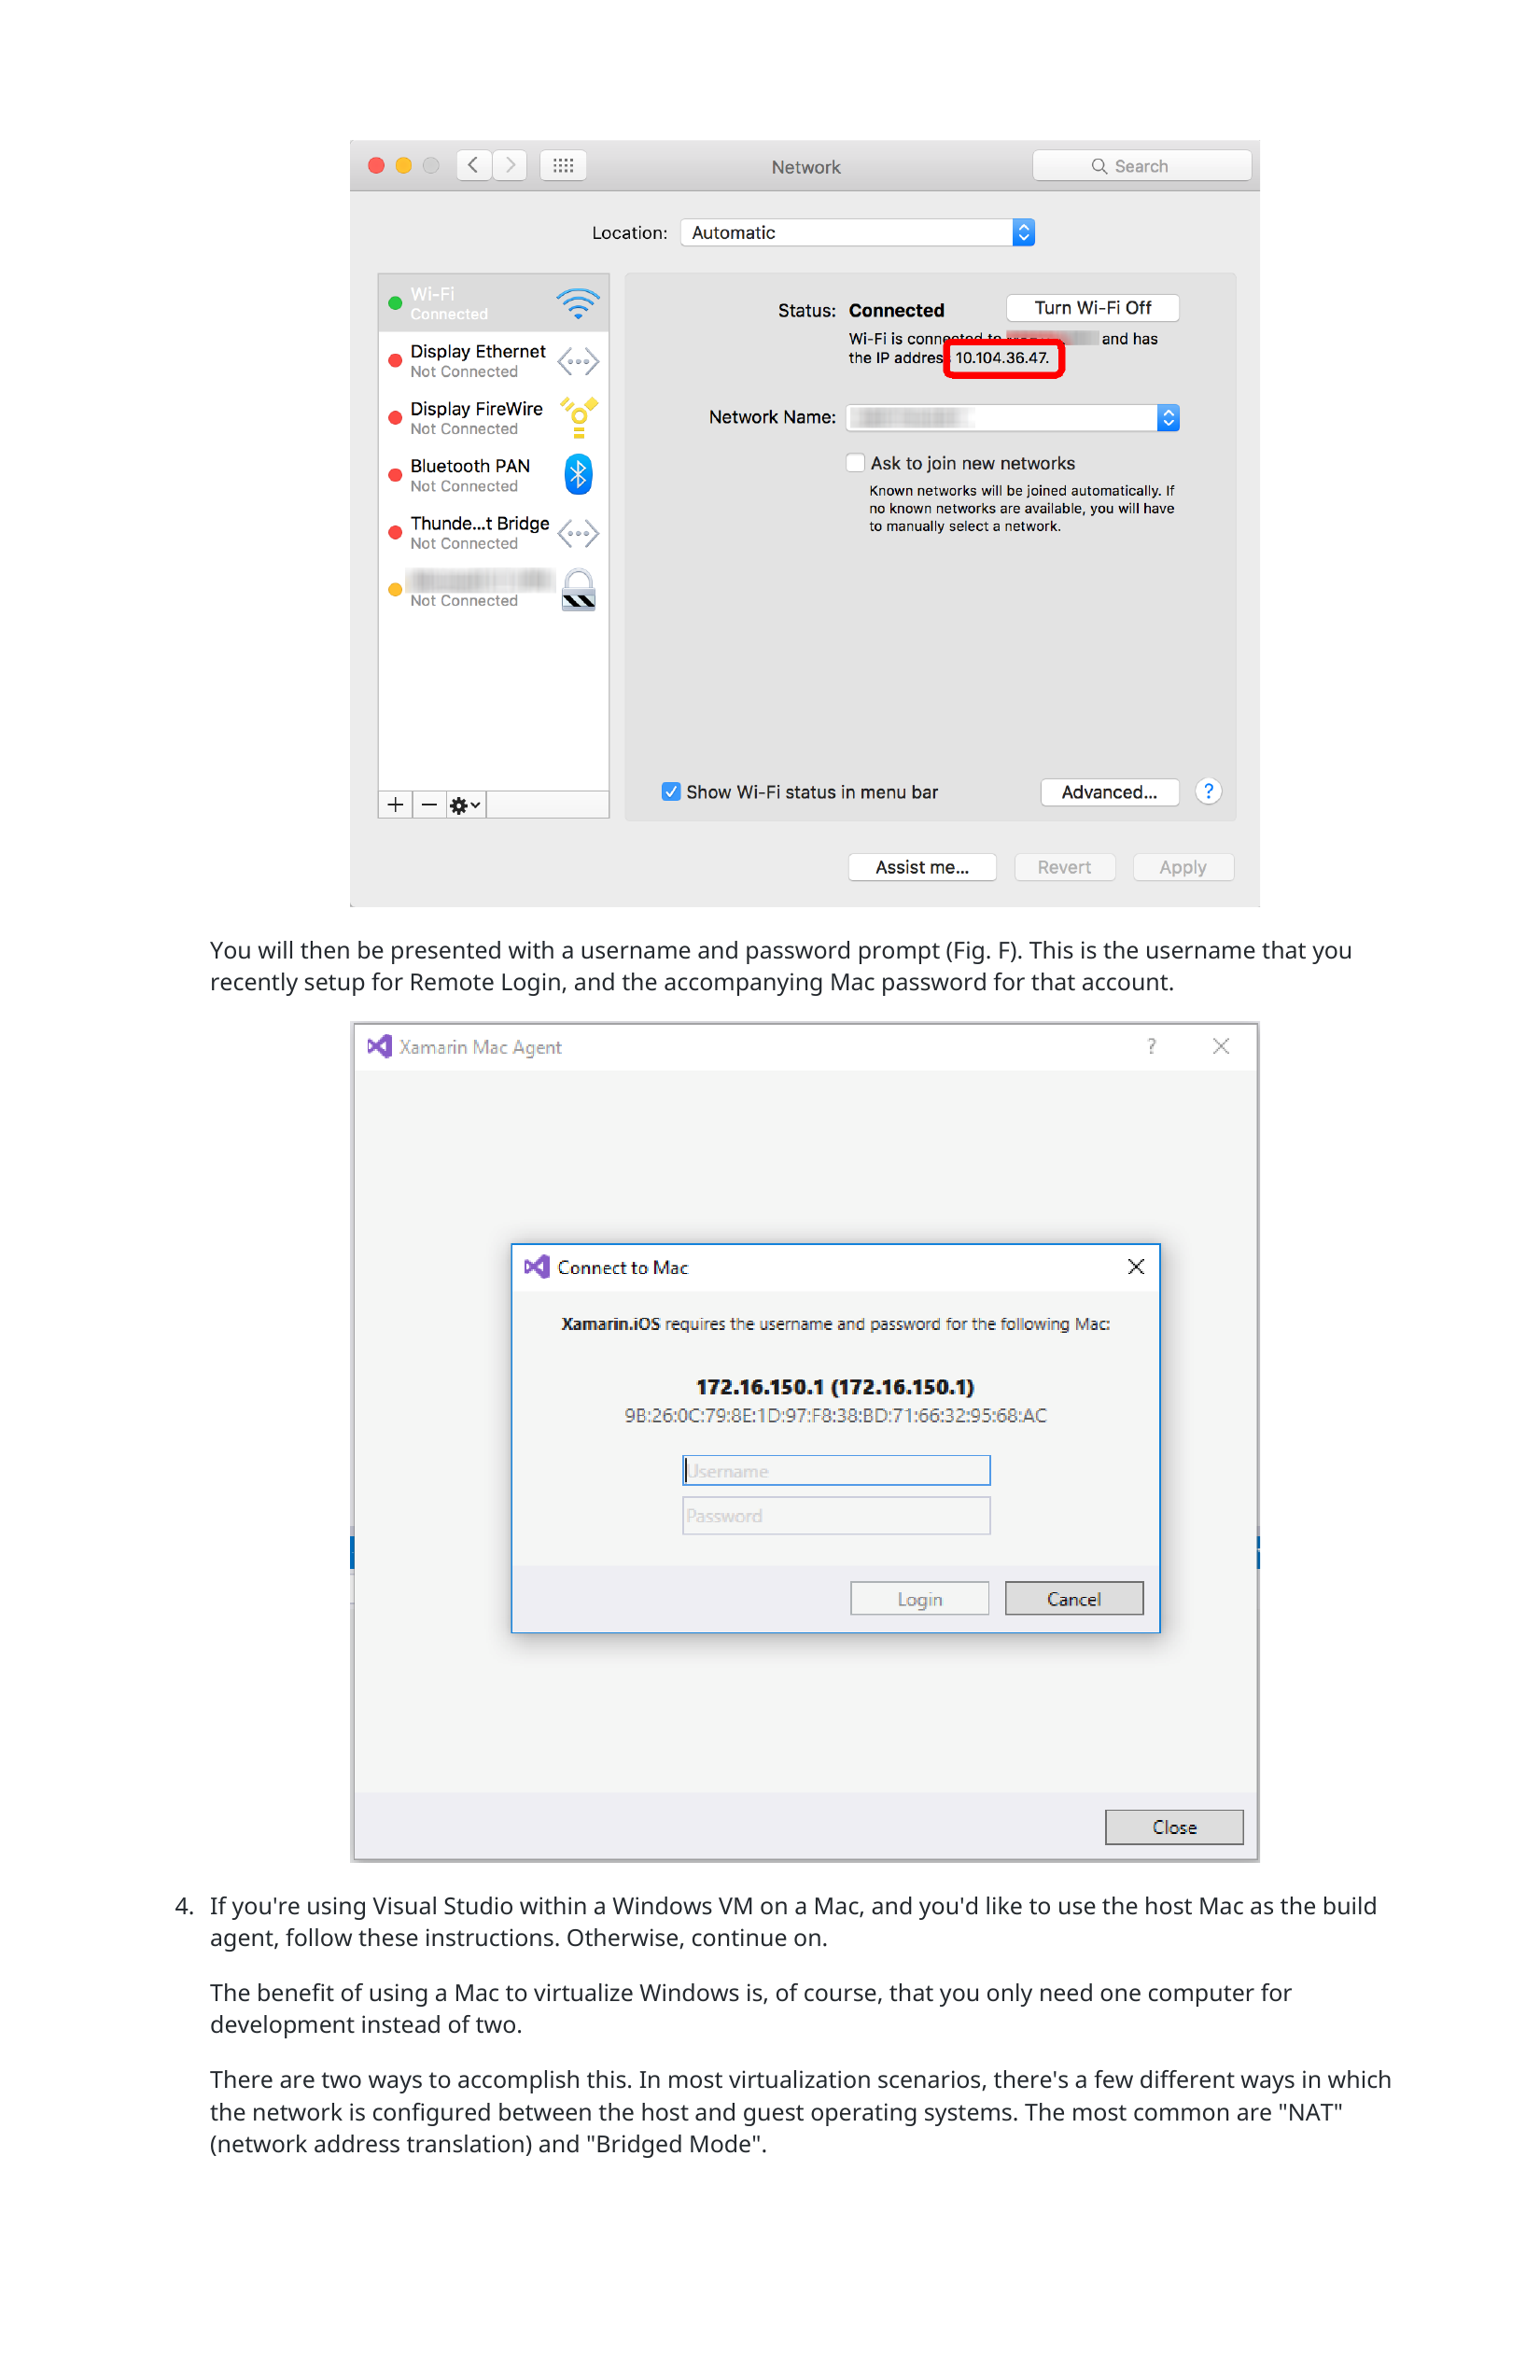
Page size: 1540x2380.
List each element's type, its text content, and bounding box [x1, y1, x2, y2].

picture [350, 140, 1260, 907]
text There are two ways to accomplish this. In most virtualization scenarios, there's a few different ways in which the network is configured between the host and guest operating systems. The most common are "NAT" (network address translation) and "Bridged Mode". [210, 2064, 1400, 2159]
list If you're using Visual Studio within a Windows VM on a Mac, and you'd like to use the host Mac as the build agent, follow these instructions. Otherwise, continue on. [175, 1890, 1400, 1953]
text The benefit of using a Mac to virtualize Windows is, of course, that you only need one computer for development instead of two. [210, 1977, 1400, 2040]
picture [350, 1021, 1260, 1863]
text You will then be presented with a username and password prompt (Fig. F). This is the username that you recently setup for Remote Login, and the accompanying Mac password for that account. [210, 934, 1400, 998]
